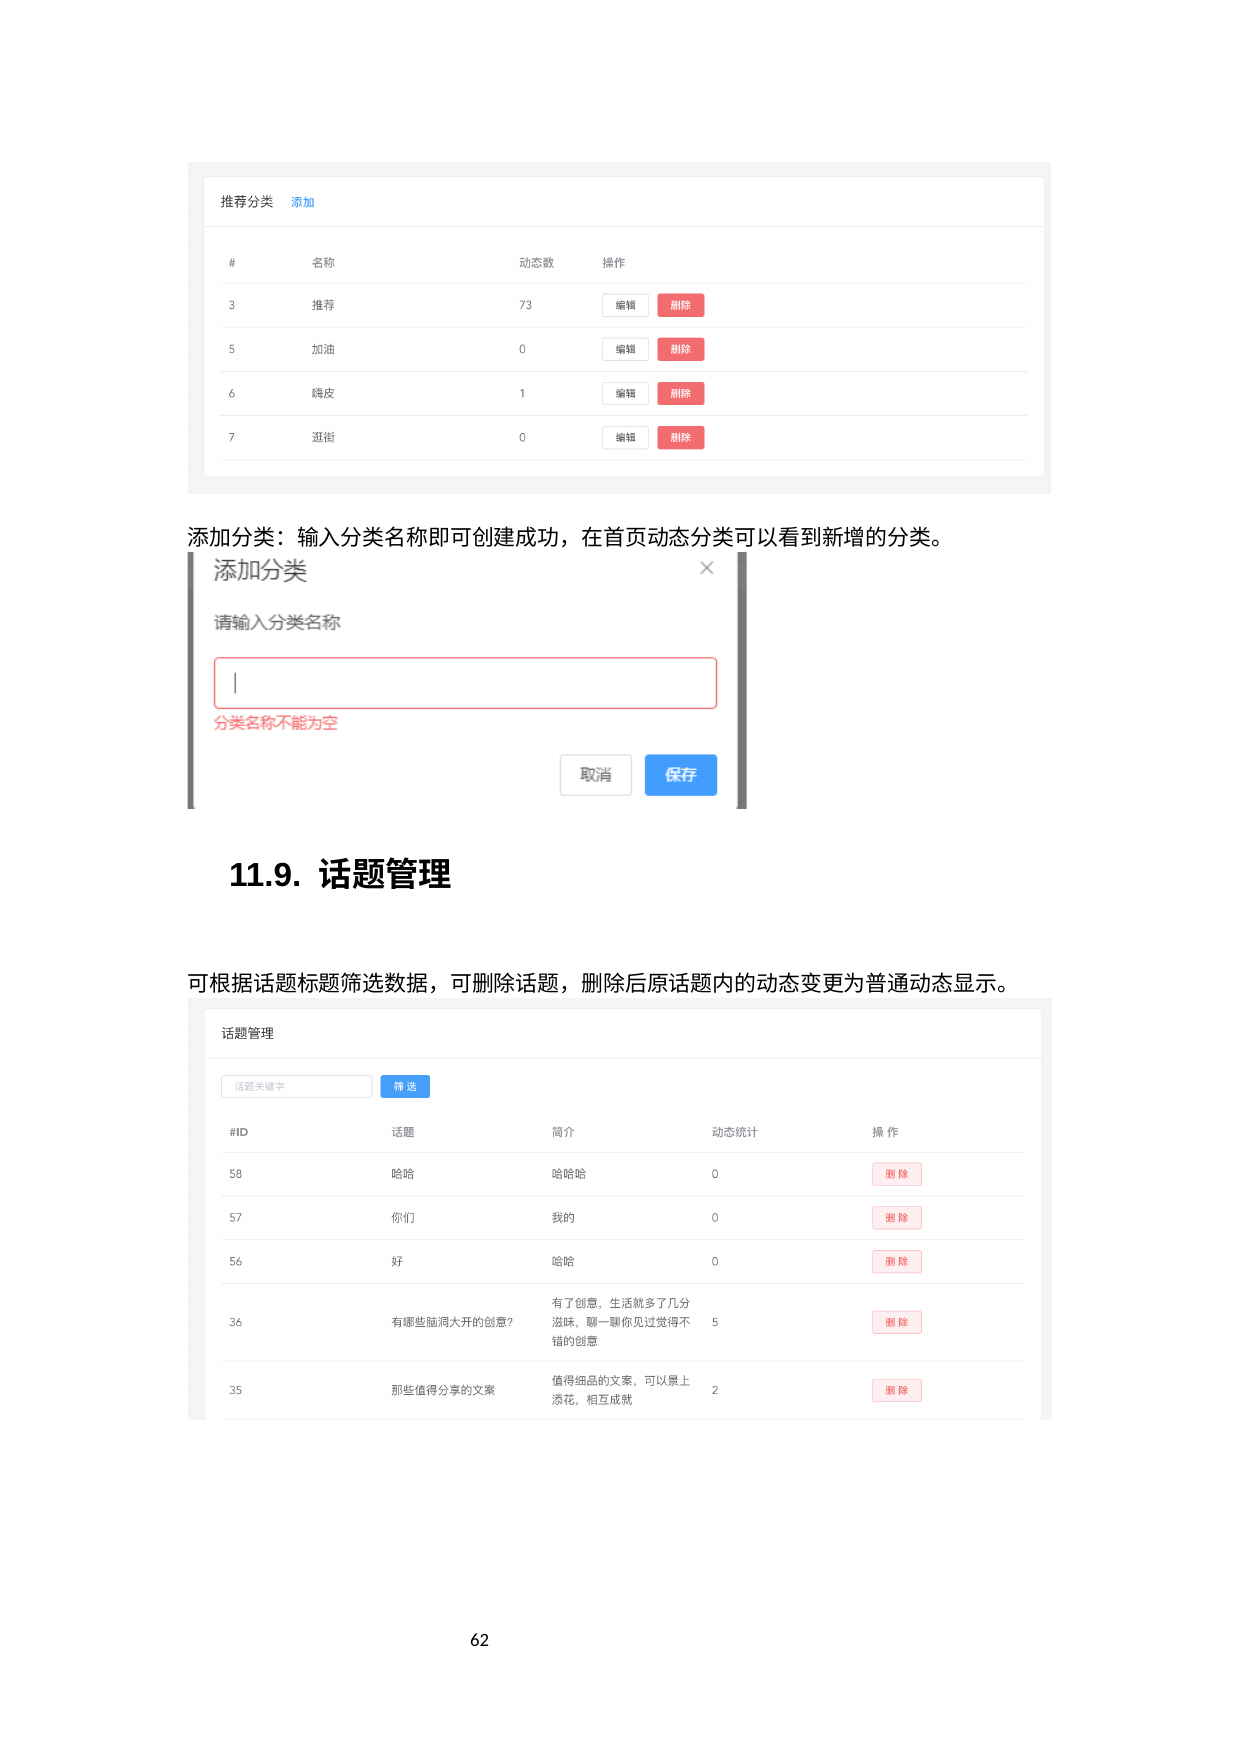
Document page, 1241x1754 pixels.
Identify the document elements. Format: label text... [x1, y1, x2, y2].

list 添加分类：输入分类名称即可创建成功，在首页动态分类可以看到新增的分类。 [187, 519, 1053, 552]
picture [187, 162, 1052, 494]
picture [187, 998, 1053, 1420]
picture [187, 552, 747, 809]
list 可根据话题标题筛选数据，可删除话题，删除后原话题内的动态变更为普通动态显示。 [187, 966, 1053, 998]
subtitle 话题管理 [229, 839, 1053, 904]
